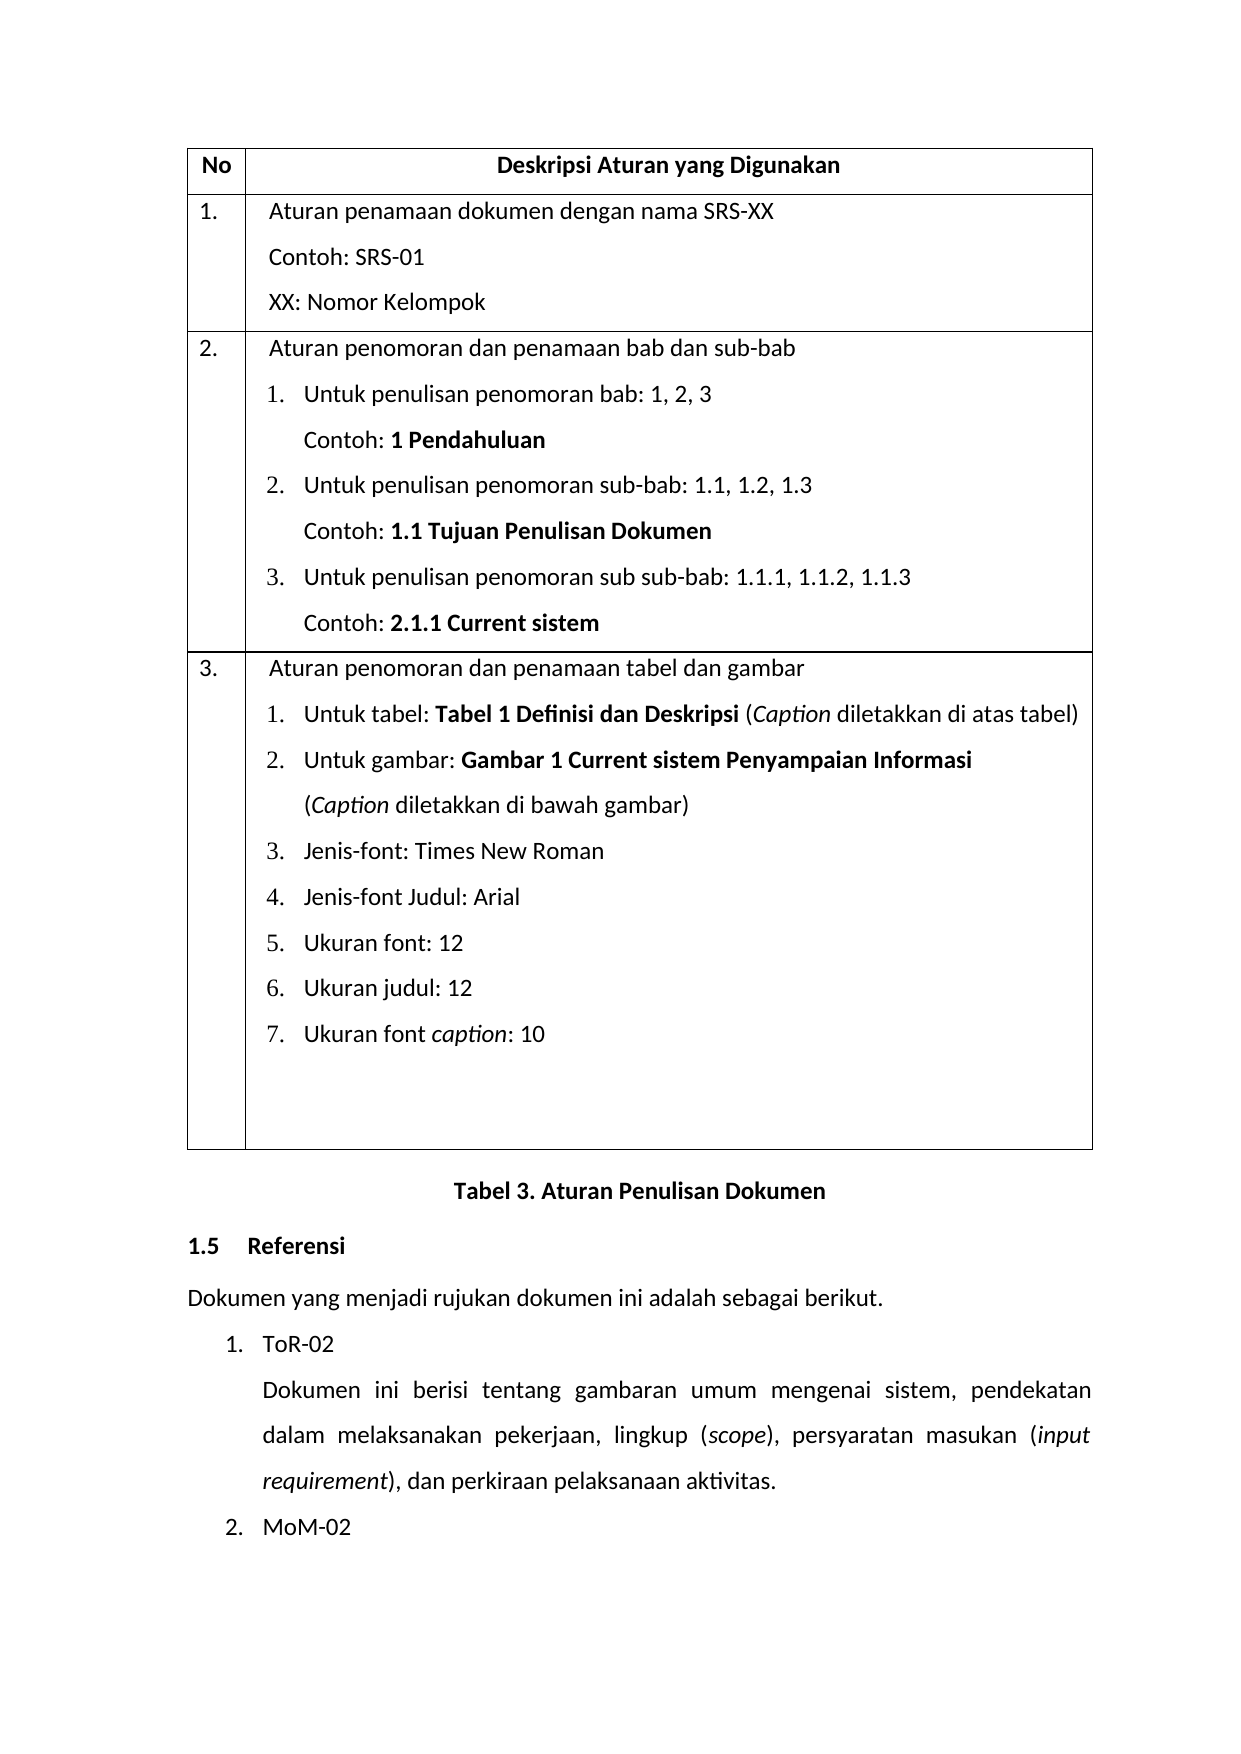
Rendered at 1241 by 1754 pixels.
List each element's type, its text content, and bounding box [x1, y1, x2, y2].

table_cell 1. [188, 195, 245, 331]
table_header Deskripsi Aturan yang Digunakan [246, 149, 1092, 194]
table_cell 3. [188, 653, 245, 1149]
table_cell Aturan penamaan dokumen dengan nama SRS-XX Contoh: SRS-01 XX: Nomor Kelompok [246, 195, 1092, 331]
subtitle Referensi [187, 1230, 1092, 1261]
text Dokumen ini berisi tentang gambaran umum mengenai sistem, pendekatan dalam melaksanakan pekerjaan, lingkup (scope), persyaratan masukan (input requirement), dan perkiraan pelaksanaan aktivitas. [262, 1374, 1092, 1496]
table_cell Aturan penomoran dan penamaan tabel dan gambar Untuk tabel: Tabel 1 Definisi dan Deskripsi (Caption diletakkan di atas tabel) Untuk gambar: Gambar 1 Current sistem Penyampaian Informasi (Caption diletakkan di bawah gambar) Jenis-font: Times New Roman Jenis-font Judul: Arial Ukuran font: 12 Ukuran judul: 12 Ukuran font caption: 10 [246, 653, 1092, 1149]
table_cell 2. [188, 332, 245, 651]
list ToR-02 [225, 1328, 1092, 1359]
subtitle Tabel 3. Aturan Penulisan Dokumen [187, 1175, 1092, 1205]
table_header No [188, 149, 245, 194]
table_cell Aturan penomoran dan penamaan bab dan sub-bab Untuk penulisan penomoran bab: 1, 2, 3 Contoh: 1 Pendahuluan Untuk penulisan penomoran sub-bab: 1.1, 1.2, 1.3 Contoh: 1.1 Tujuan Penulisan Dokumen Untuk penulisan penomoran sub sub-bab: 1.1.1, 1.1.2, 1.1.3 Contoh: 2.1.1 Current sistem [246, 332, 1092, 651]
text Dokumen yang menjadi rujukan dokumen ini adalah sebagai berikut. [187, 1282, 1092, 1313]
list MoM-02 [225, 1511, 1092, 1542]
